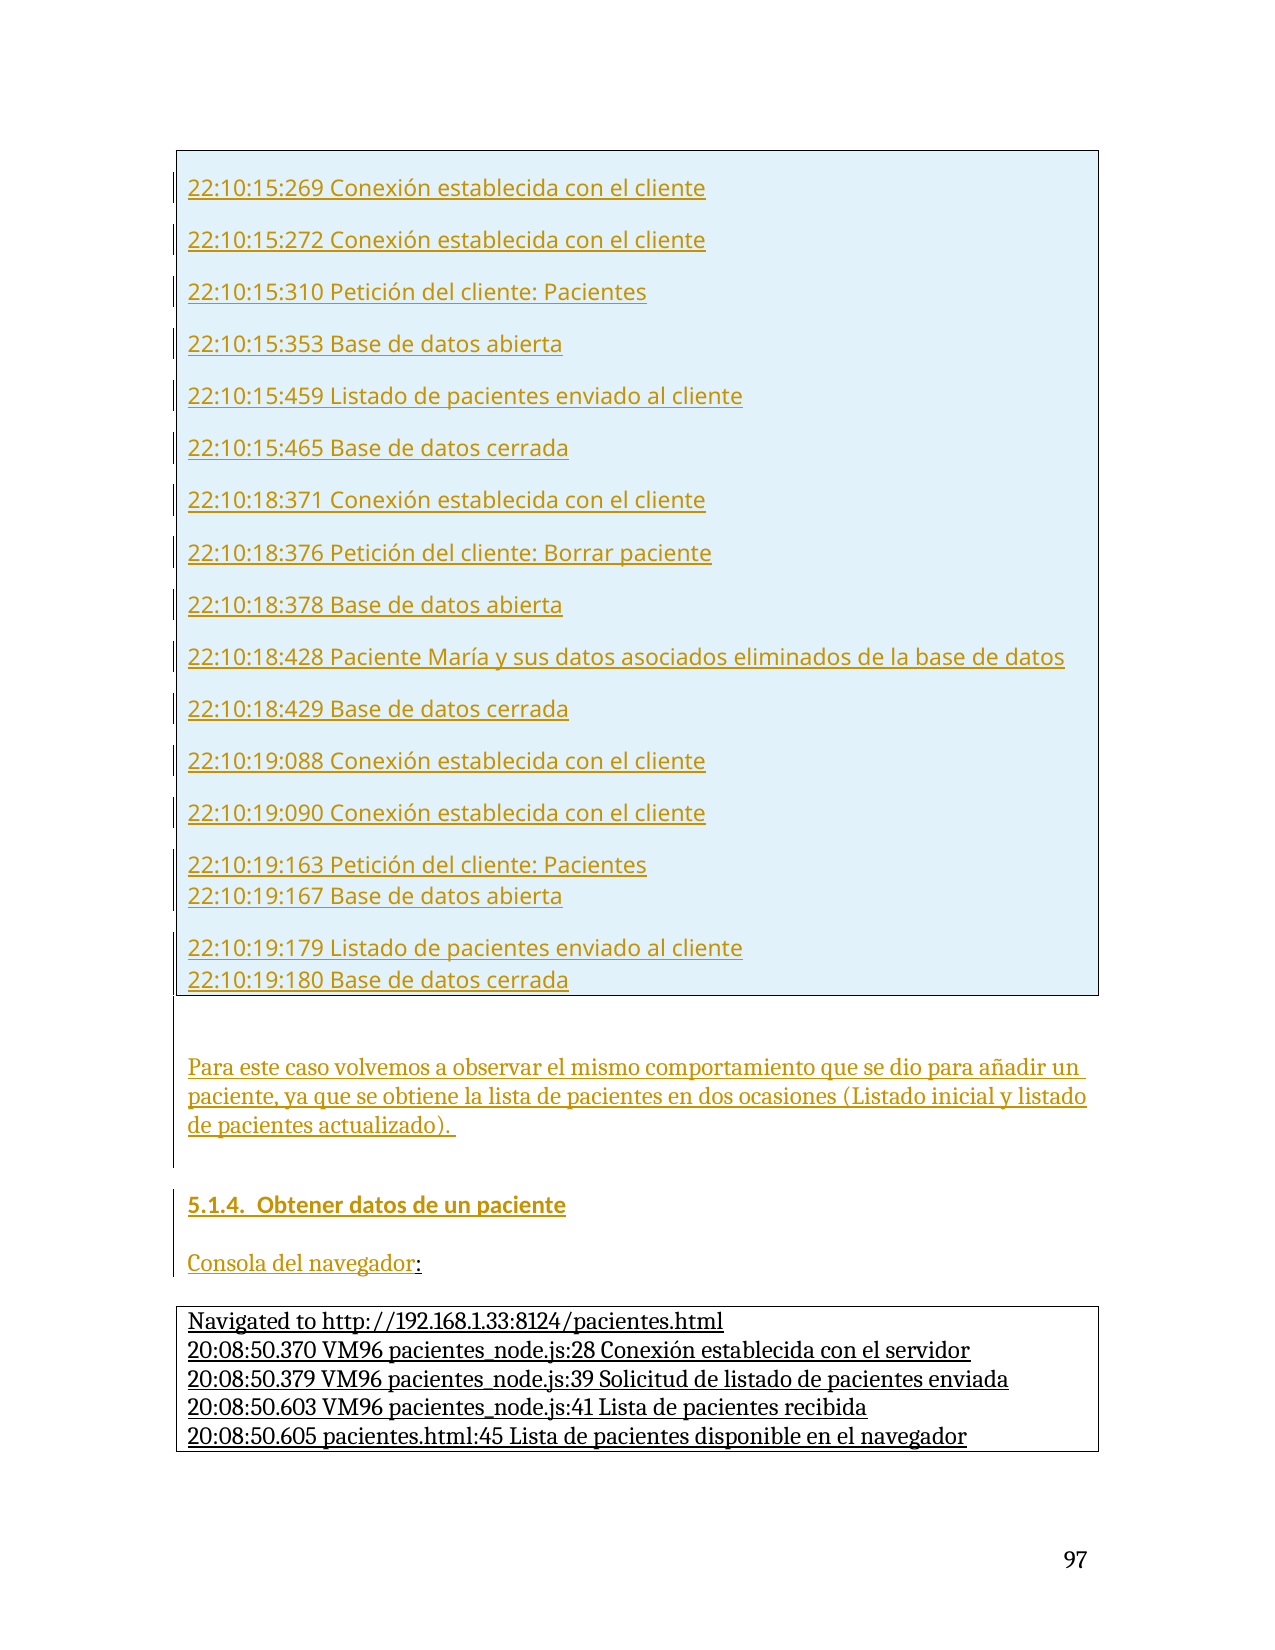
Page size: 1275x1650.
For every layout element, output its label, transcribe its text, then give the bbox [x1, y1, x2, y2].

text : [187, 1248, 1087, 1277]
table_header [177, 1307, 1098, 1451]
